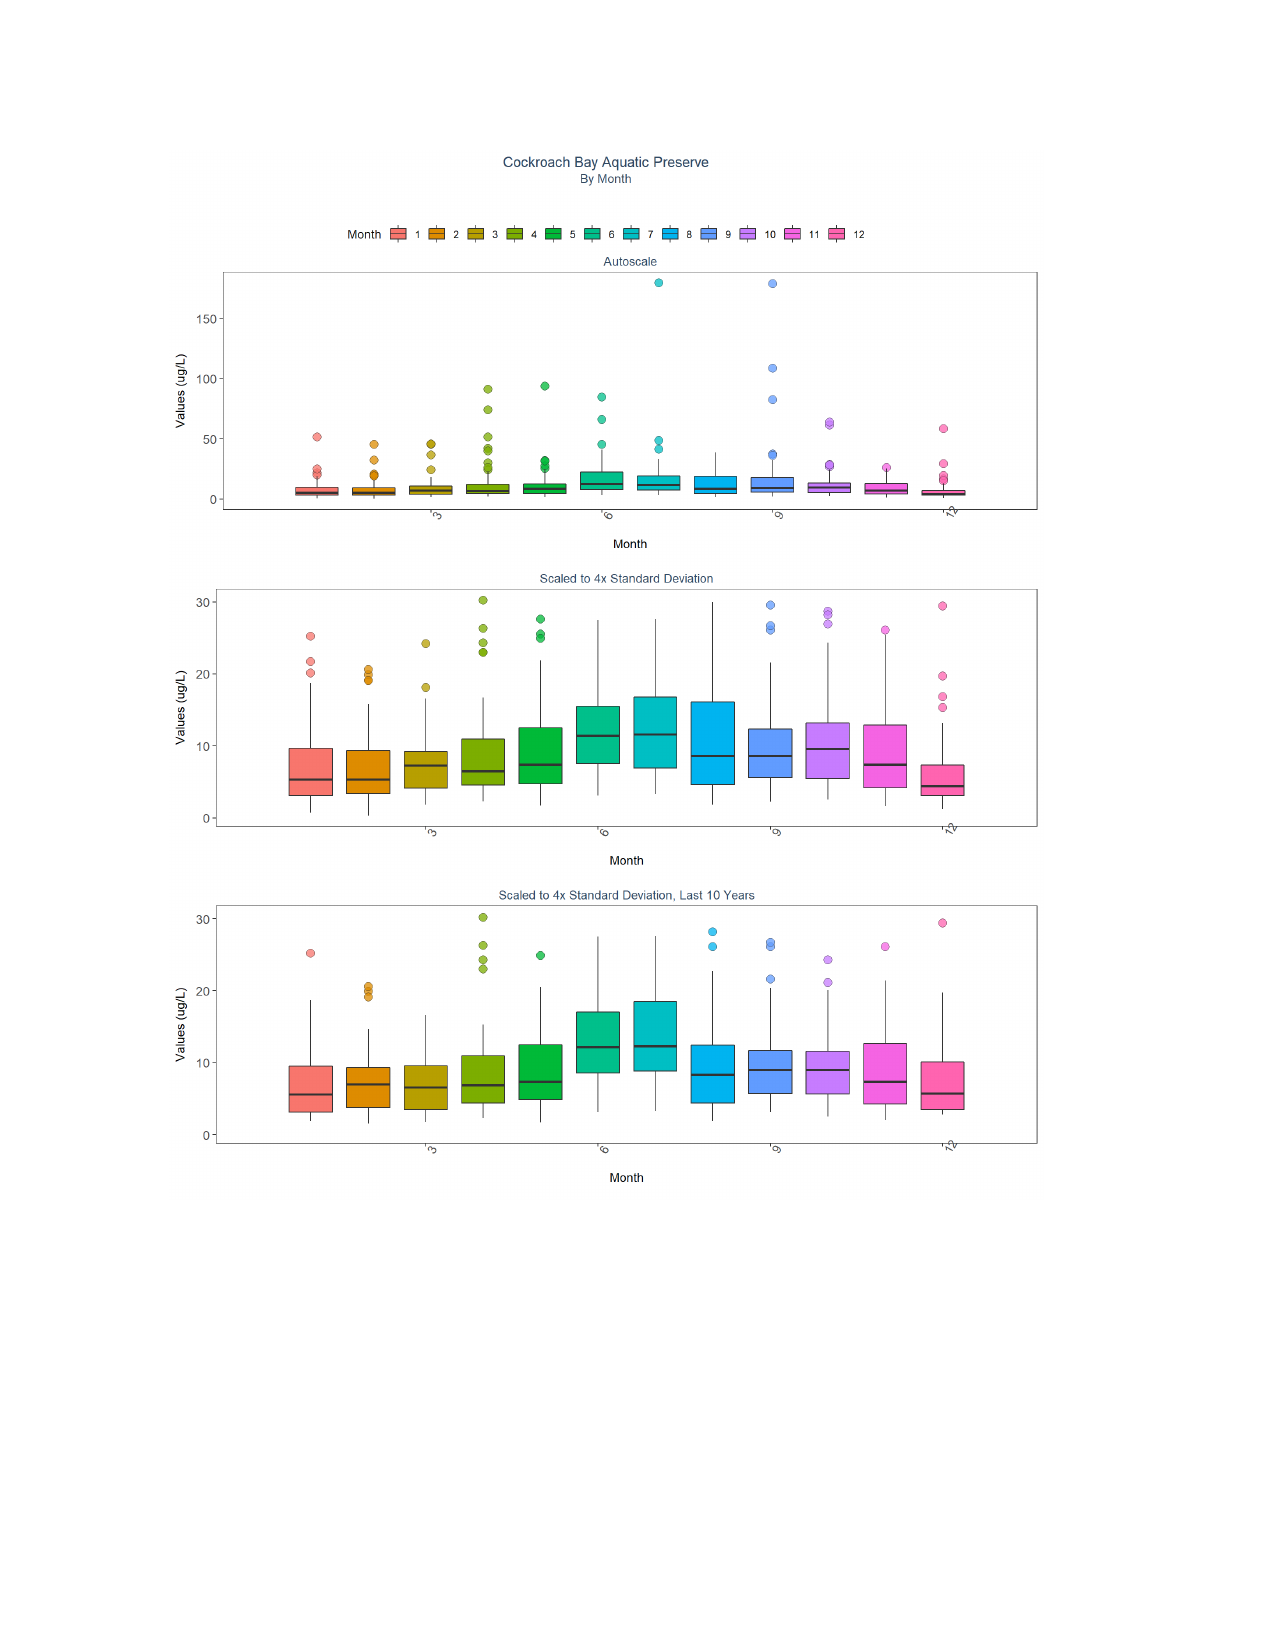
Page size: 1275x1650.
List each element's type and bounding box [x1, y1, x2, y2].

picture [168, 150, 1044, 1200]
